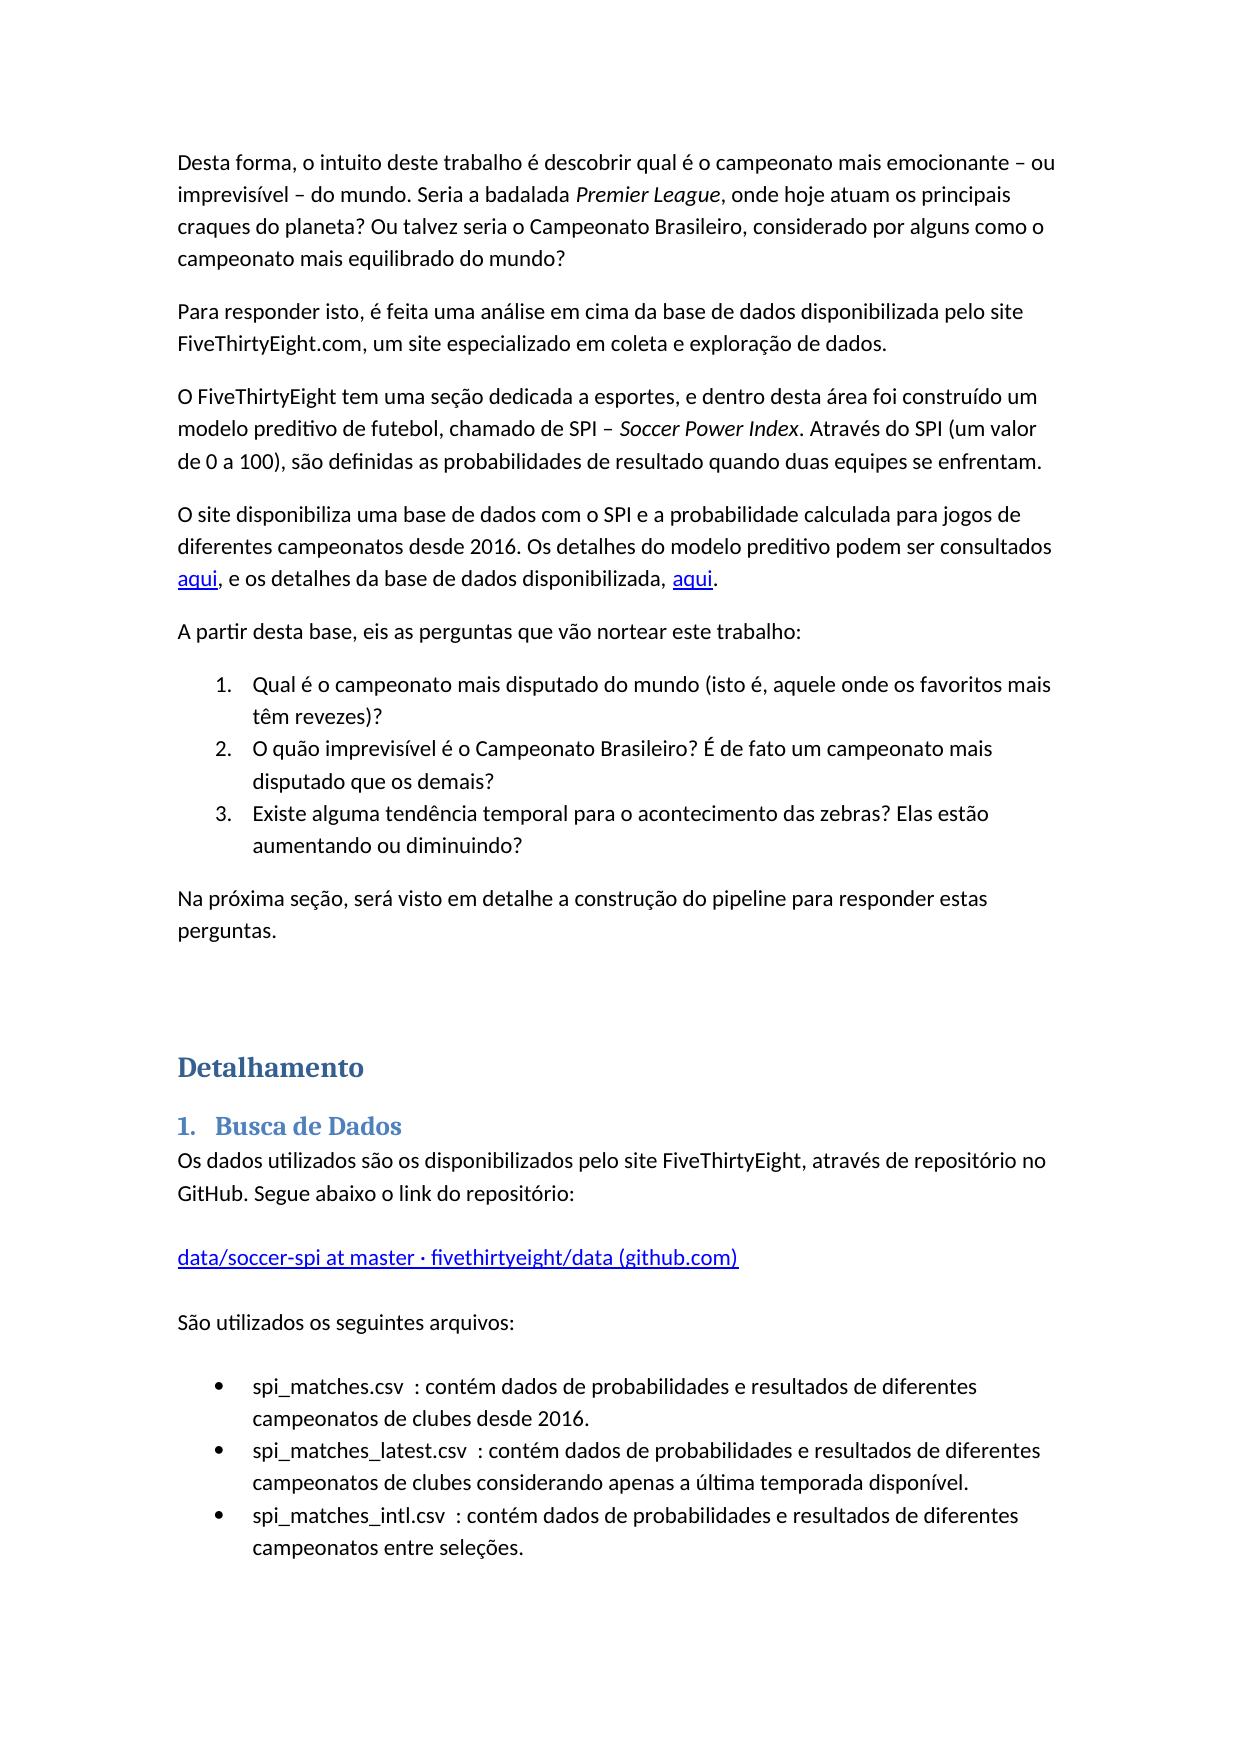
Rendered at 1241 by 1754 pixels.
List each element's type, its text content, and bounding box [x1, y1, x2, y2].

subtitle Busca de Dados [177, 1111, 1063, 1142]
list São utilizados os seguintes arquivos: [177, 1308, 1063, 1336]
list Qual é o campeonato mais disputado do mundo (isto é, aquele onde os favoritos mais têm revezes)? [215, 670, 1063, 730]
text O site disponibiliza uma base de dados com o SPI e a probabilidade calculada para jogos de diferentes campeonatos desde 2016. Os detalhes do modelo preditivo podem ser consultados aqui, e os detalhes da base de dados disponibilizada, aqui. [177, 500, 1063, 592]
list spi_matches.csv : contém dados de probabilidades e resultados de diferentes campeonatos de clubes desde 2016. [215, 1372, 1063, 1432]
subtitle Detalhamento [177, 1052, 1063, 1085]
text O FiveThirtyEight tem uma seção dedicada a esportes, e dentro desta área foi construído um modelo preditivo de futebol, chamado de SPI – Soccer Power Index. Através do SPI (um valor de 0 a 100), são definidas as probabilidades de resultado quando duas equipes se enfrentam. [177, 382, 1063, 475]
list data/soccer-spi at master · fivethirtyeight/data (github.com) [177, 1243, 1063, 1271]
text Para responder isto, é feita uma análise em cima da base de dados disponibilizada pelo site FiveThirtyEight.com, um site especializado em coleta e exploração de dados. [177, 297, 1063, 357]
list Os dados utilizados são os disponibilizados pelo site FiveThirtyEight, através de repositório no GitHub. Segue abaixo o link do repositório: [177, 1147, 1063, 1207]
text A partir desta base, eis as perguntas que vão nortear este trabalho: [177, 617, 1063, 645]
list spi_matches_latest.csv : contém dados de probabilidades e resultados de diferentes campeonatos de clubes considerando apenas a última temporada disponível. [215, 1436, 1063, 1497]
text Desta forma, o intuito deste trabalho é descobrir qual é o campeonato mais emocionante – ou imprevisível – do mundo. Seria a badalada Premier League, onde hoje atuam os principais craques do planeta? Ou talvez seria o Campeonato Brasileiro, considerado por alguns como o campeonato mais equilibrado do mundo? [177, 148, 1063, 272]
list spi_matches_intl.csv : contém dados de probabilidades e resultados de diferentes campeonatos entre seleções. [215, 1501, 1063, 1561]
list Existe alguma tendência temporal para o acontecimento das zebras? Elas estão aumentando ou diminuindo? [215, 799, 1063, 859]
list O quão imprevisível é o Campeonato Brasileiro? É de fato um campeonato mais disputado que os demais? [215, 734, 1063, 795]
text Na próxima seção, será visto em detalhe a construção do pipeline para responder estas perguntas. [177, 884, 1063, 944]
